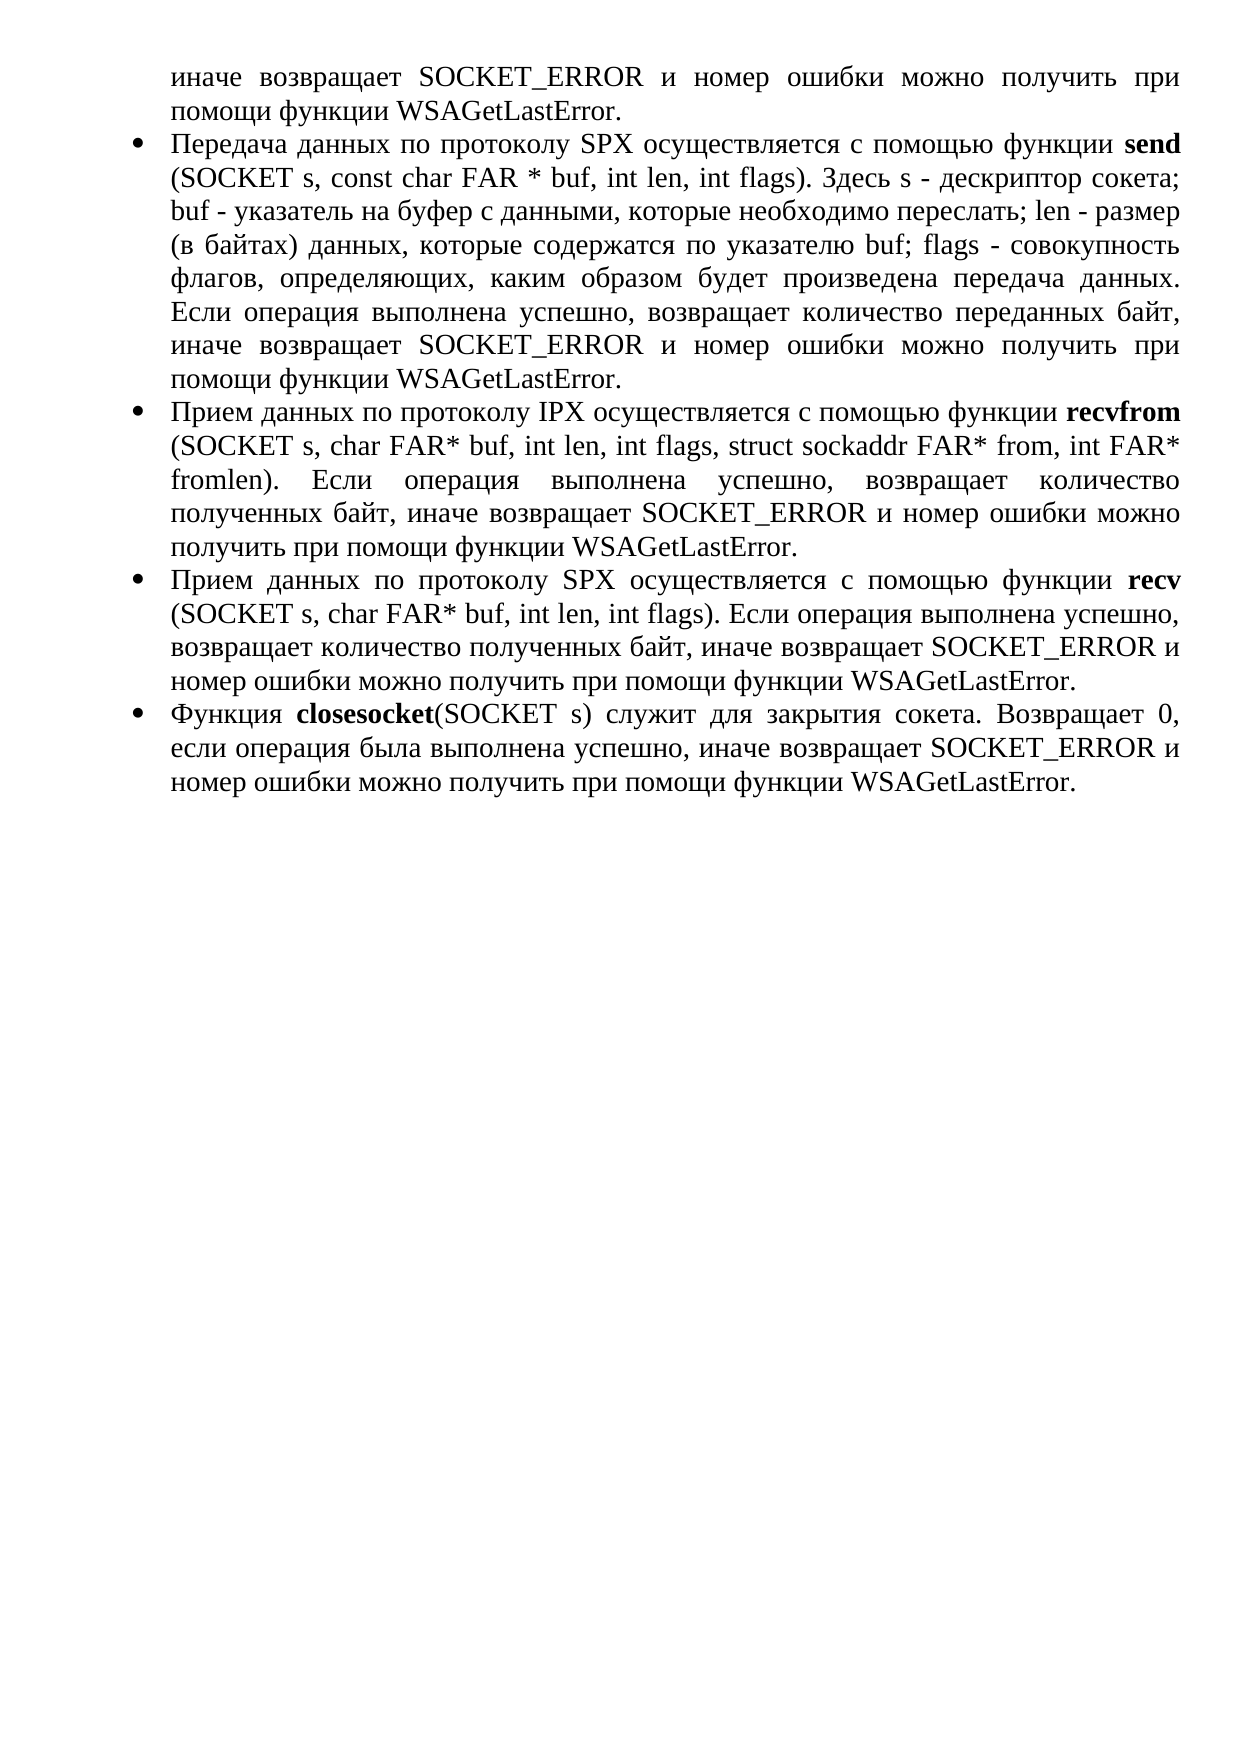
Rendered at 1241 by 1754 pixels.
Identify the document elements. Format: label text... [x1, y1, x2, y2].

list Прием данных по протоколу SPX осуществляется с помощью функции recv (SOCKET s, char FAR* buf, int len, int flags). Если операция выполнена успешно, возвращает количество полученных байт, иначе возвращает SOCKET_ERROR и номер ошибки можно получить при помощи функции WSAGetLastError. [133, 562, 1181, 697]
list Функция closesocket(SOCKET s) служит для закрытия сокета. Возвращает 0, если операция была выполнена успешно, иначе возвращает SOCKET_ERROR и номер ошибки можно получить при помощи функции WSAGetLastError. [133, 697, 1181, 797]
list Передача данных по протоколу SPX осуществляется с помощью функции send (SOCKET s, const char FAR * buf, int len, int flags). Здесь s - дескриптор сокета; buf - указатель на буфер с данными, которые необходимо переслать; len - размер (в байтах) данных, которые содержатся по указателю buf; flags - совокупность флагов, определяющих, каким образом будет произведена передача данных. Если операция выполнена успешно, возвращает количество переданных байт, иначе возвращает SOCKET_ERROR и номер ошибки можно получить при помощи функции WSAGetLastError. [133, 126, 1181, 394]
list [133, 59, 1181, 126]
list Прием данных по протоколу IPX осуществляется с помощью функции recvfrom (SOCKET s, char FAR* buf, int len, int flags, struct sockaddr FAR* from, int FAR* fromlen). Если операция выполнена успешно, возвращает количество полученных байт, иначе возвращает SOCKET_ERROR и номер ошибки можно получить при помощи функции WSAGetLastError. [133, 394, 1181, 562]
